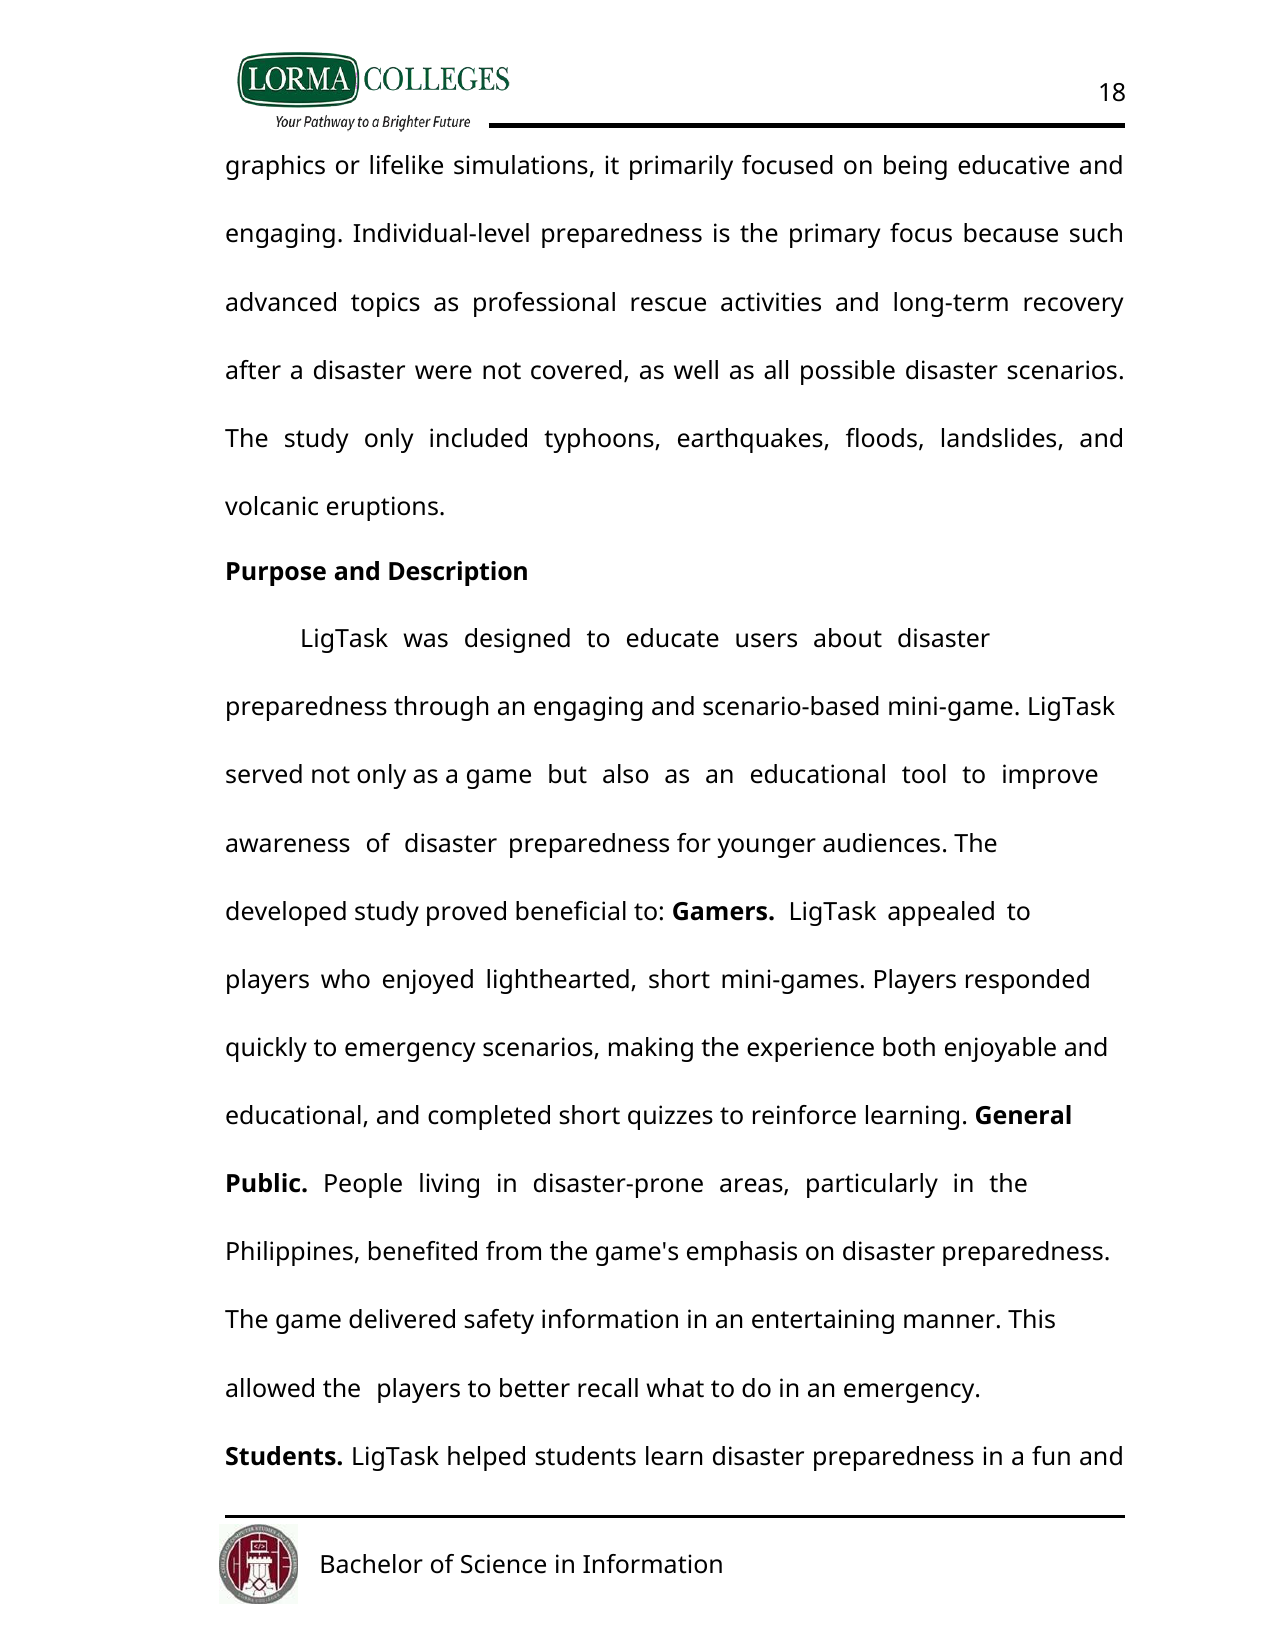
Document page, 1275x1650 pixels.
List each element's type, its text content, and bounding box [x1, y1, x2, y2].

picture [219, 1524, 298, 1604]
text LigTask was designed to educate users about disaster preparedness through an engaging and scenario-based mini-game. LigTask served not only as a game but also as an educational tool to improve awareness of disaster preparedness for younger audiences. The developed study proved beneficial to: Gamers. LigTask appealed to players who enjoyed lighthearted, short mini-games. Players responded quickly to emergency scenarios, making the experience both enjoyable and educational, and completed short quizzes to reinforce learning. General Public. People living in disaster-prone areas, particularly in the Philippines, benefited from the game's emphasis on disaster preparedness. The game delivered safety information in an entertaining manner. This allowed the players to better recall what to do in an emergency. [225, 621, 1126, 1404]
subtitle Purpose and Description [225, 557, 1162, 587]
picture [225, 41, 521, 148]
text graphics or lifelike simulations, it primarily focused on being educative and engaging. Individual-level preparedness is the primary focus because such advanced topics as professional rescue activities and long-term recovery after a disaster were not covered, as well as all possible disaster scenarios. The study only included typhoons, earthquakes, floods, landslides, and volcanic eruptions. [225, 148, 1125, 523]
